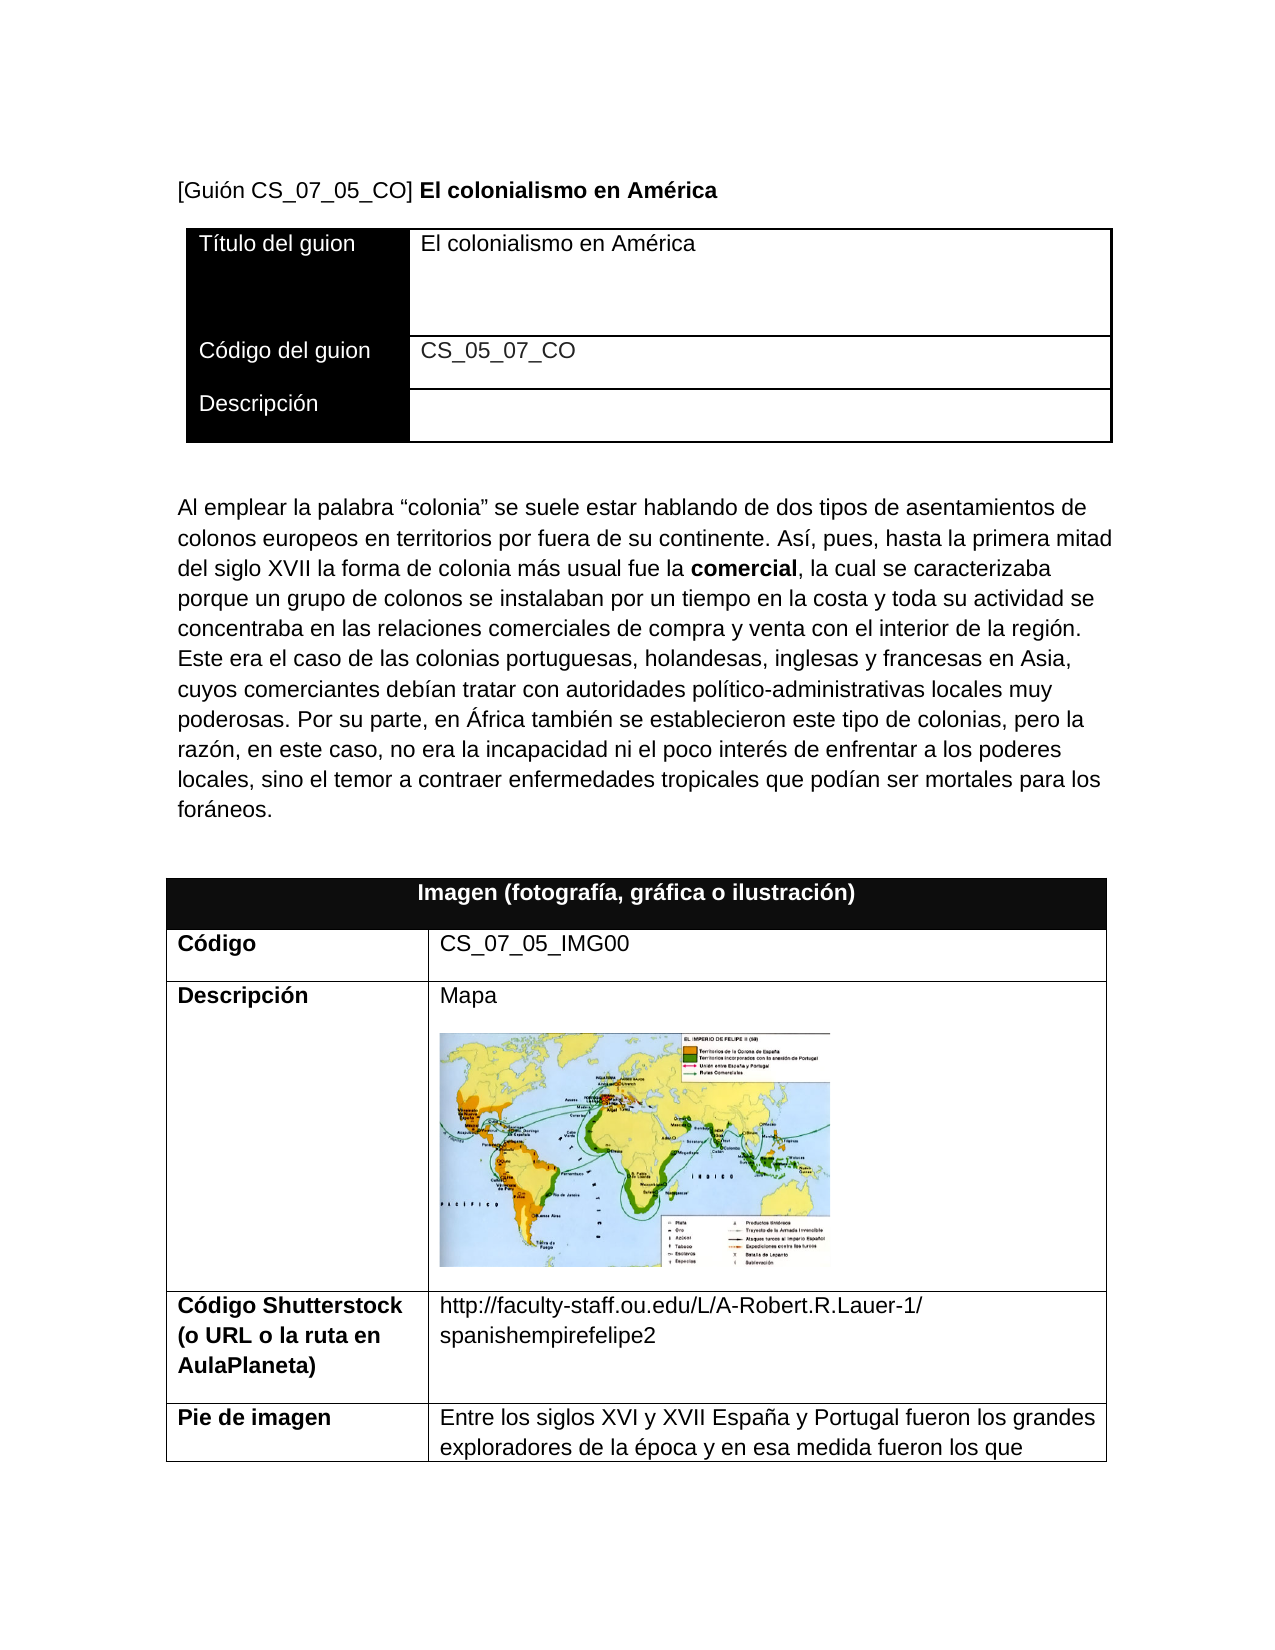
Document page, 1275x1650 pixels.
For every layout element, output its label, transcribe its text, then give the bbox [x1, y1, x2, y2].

table_cell Código del guion [189, 337, 408, 388]
table_cell Pie de imagen [167, 1404, 428, 1461]
table_cell CS_05_07_CO [410, 337, 1110, 388]
table_cell Código [167, 930, 428, 981]
table_cell Descripción [189, 390, 408, 441]
table_cell [410, 390, 1110, 441]
table_cell Descripción [167, 982, 428, 1291]
table_header Título del guion [189, 230, 408, 335]
text [Guión CS_07_05_CO] El colonialismo en América [177, 177, 1127, 203]
picture [439, 1033, 831, 1267]
table_cell CS_07_05_IMG00 [429, 930, 1106, 981]
table_header Imagen (fotografía, gráfica o ilustración) [167, 879, 1106, 929]
table_header El colonialismo en América [410, 230, 1110, 335]
table_cell http://faculty-staff.ou.edu/L/A-Robert.R.Lauer-1/spanishempirefelipe2 [429, 1292, 1106, 1403]
table_cell Código Shutterstock (o URL o la ruta en AulaPlaneta) [167, 1292, 428, 1403]
text Al emplear la palabra “colonia” se suele estar hablando de dos tipos de asentamientos de colonos europeos en territorios por fuera de su continente. Así, pues, hasta la primera mitad del siglo XVII la forma de colonia más usual fue la comercial, la cual se caracterizaba porque un grupo de colonos se instalaban por un tiempo en la costa y toda su actividad se concentraba en las relaciones comerciales de compra y venta con el interior de la región. Este era el caso de las colonias portuguesas, holandesas, inglesas y francesas en Asia, cuyos comerciantes debían tratar con autoridades político-administrativas locales muy poderosas. Por su parte, en África también se establecieron este tipo de colonias, pero la razón, en este caso, no era la incapacidad ni el poco interés de enfrentar a los poderes locales, sino el temor a contraer enfermedades tropicales que podían ser mortales para los foráneos. [177, 494, 1127, 823]
table_cell Mapa [429, 982, 1106, 1291]
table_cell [429, 1404, 1106, 1461]
